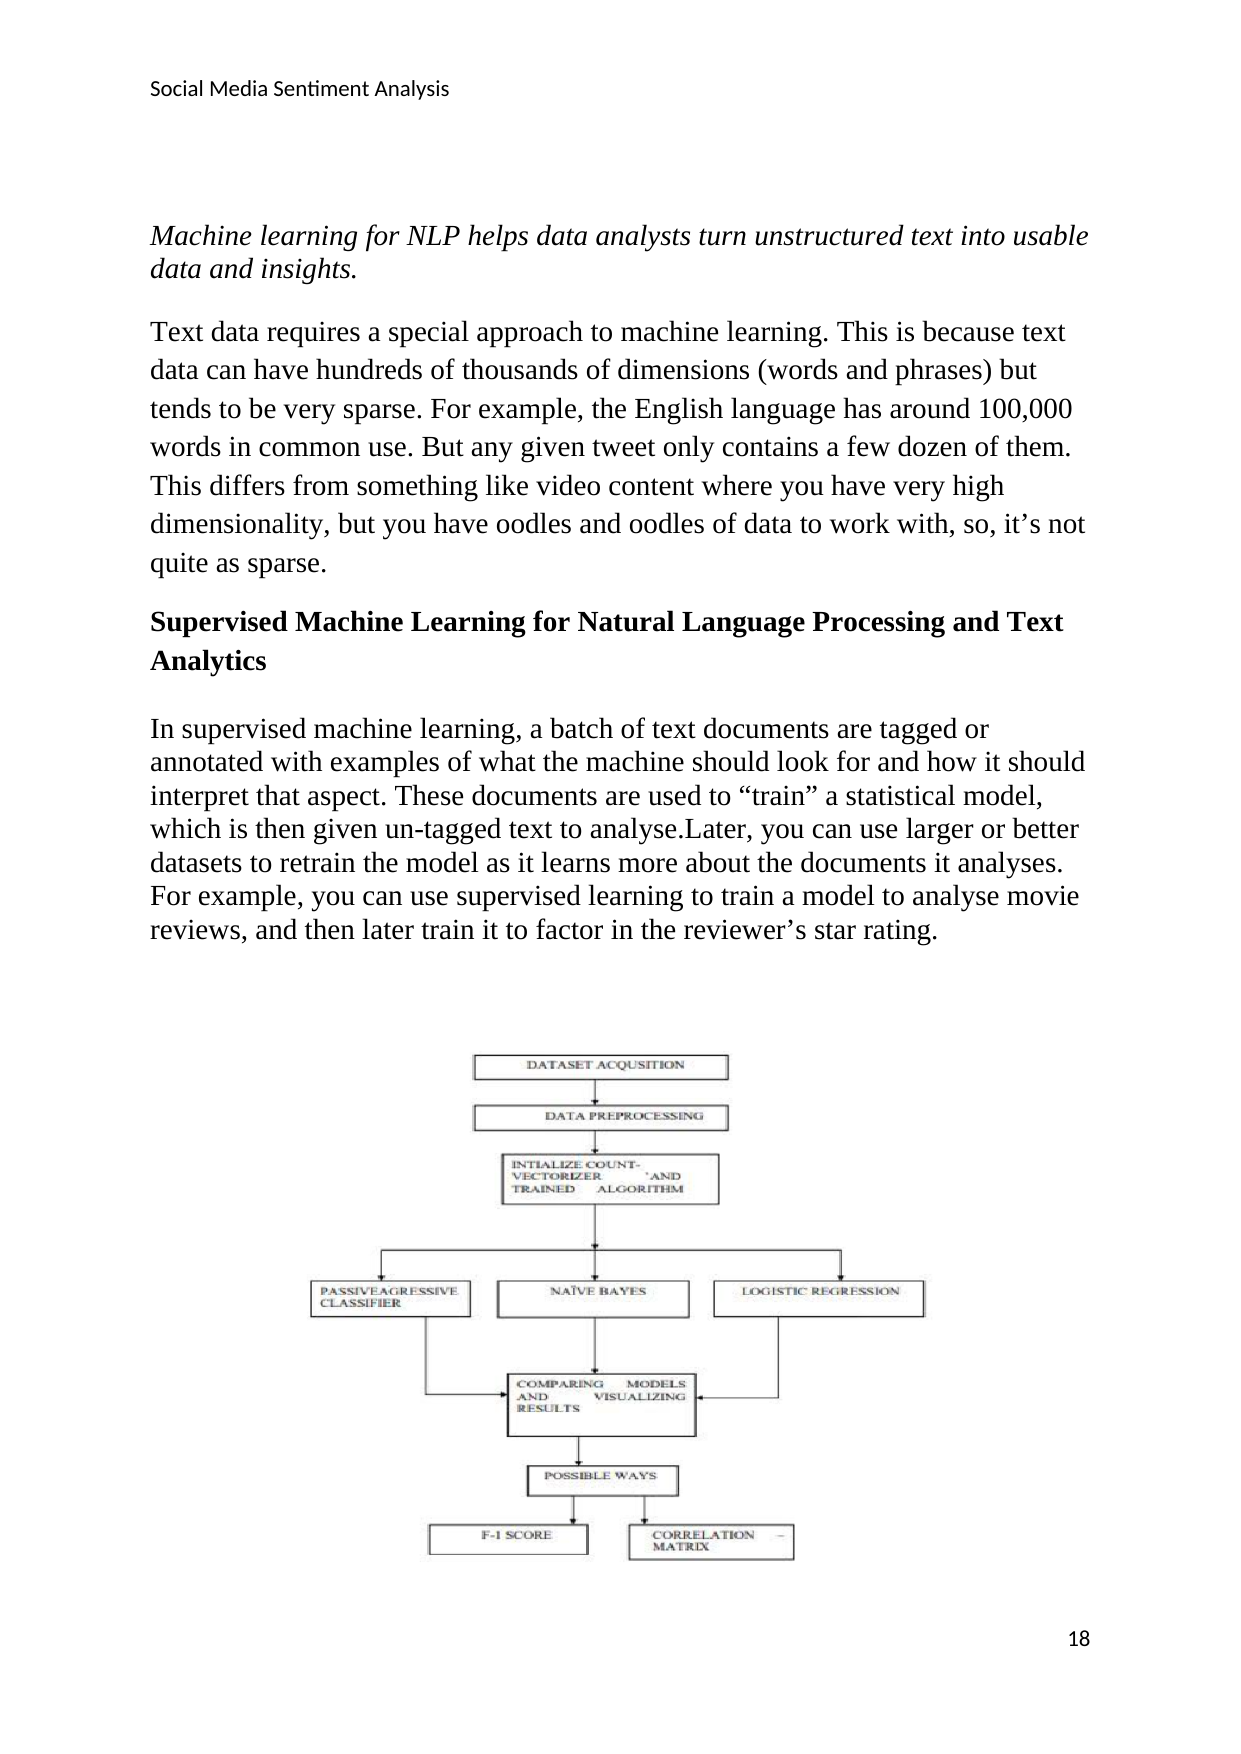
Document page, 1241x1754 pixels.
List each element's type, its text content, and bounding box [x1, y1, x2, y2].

subtitle In supervised machine learning, a batch of text documents are tagged or annotated with examples of what the machine should look for and how it should interpret that aspect. These documents are used to “train” a statistical model, which is then given un-tagged text to analyse.Later, you can use larger or better datasets to retrain the model as it learns more about the documents it analyses. For example, you can use supervised learning to train a model to analyse movie reviews, and then later train it to factor in the reviewer’s star rating. [150, 711, 1090, 946]
text Machine learning for NLP helps data analysts turn unstructured text into usable data and insights. [150, 218, 1090, 285]
text Supervised Machine Learning for Natural Language Processing and Text Analytics [150, 604, 1090, 677]
picture [285, 1034, 955, 1594]
text Text data requires a special approach to machine learning. This is because text data can have hundreds of thousands of dimensions (words and phrases) but tends to be very sparse. For example, the English language has around 100,000 words in common use. But any given tweet only contains a few dozen of them. This differs from something like video content where you have very high dimensionality, but you have oodles and oodles of data to work with, so, it’s not quite as sparse. [150, 314, 1090, 579]
